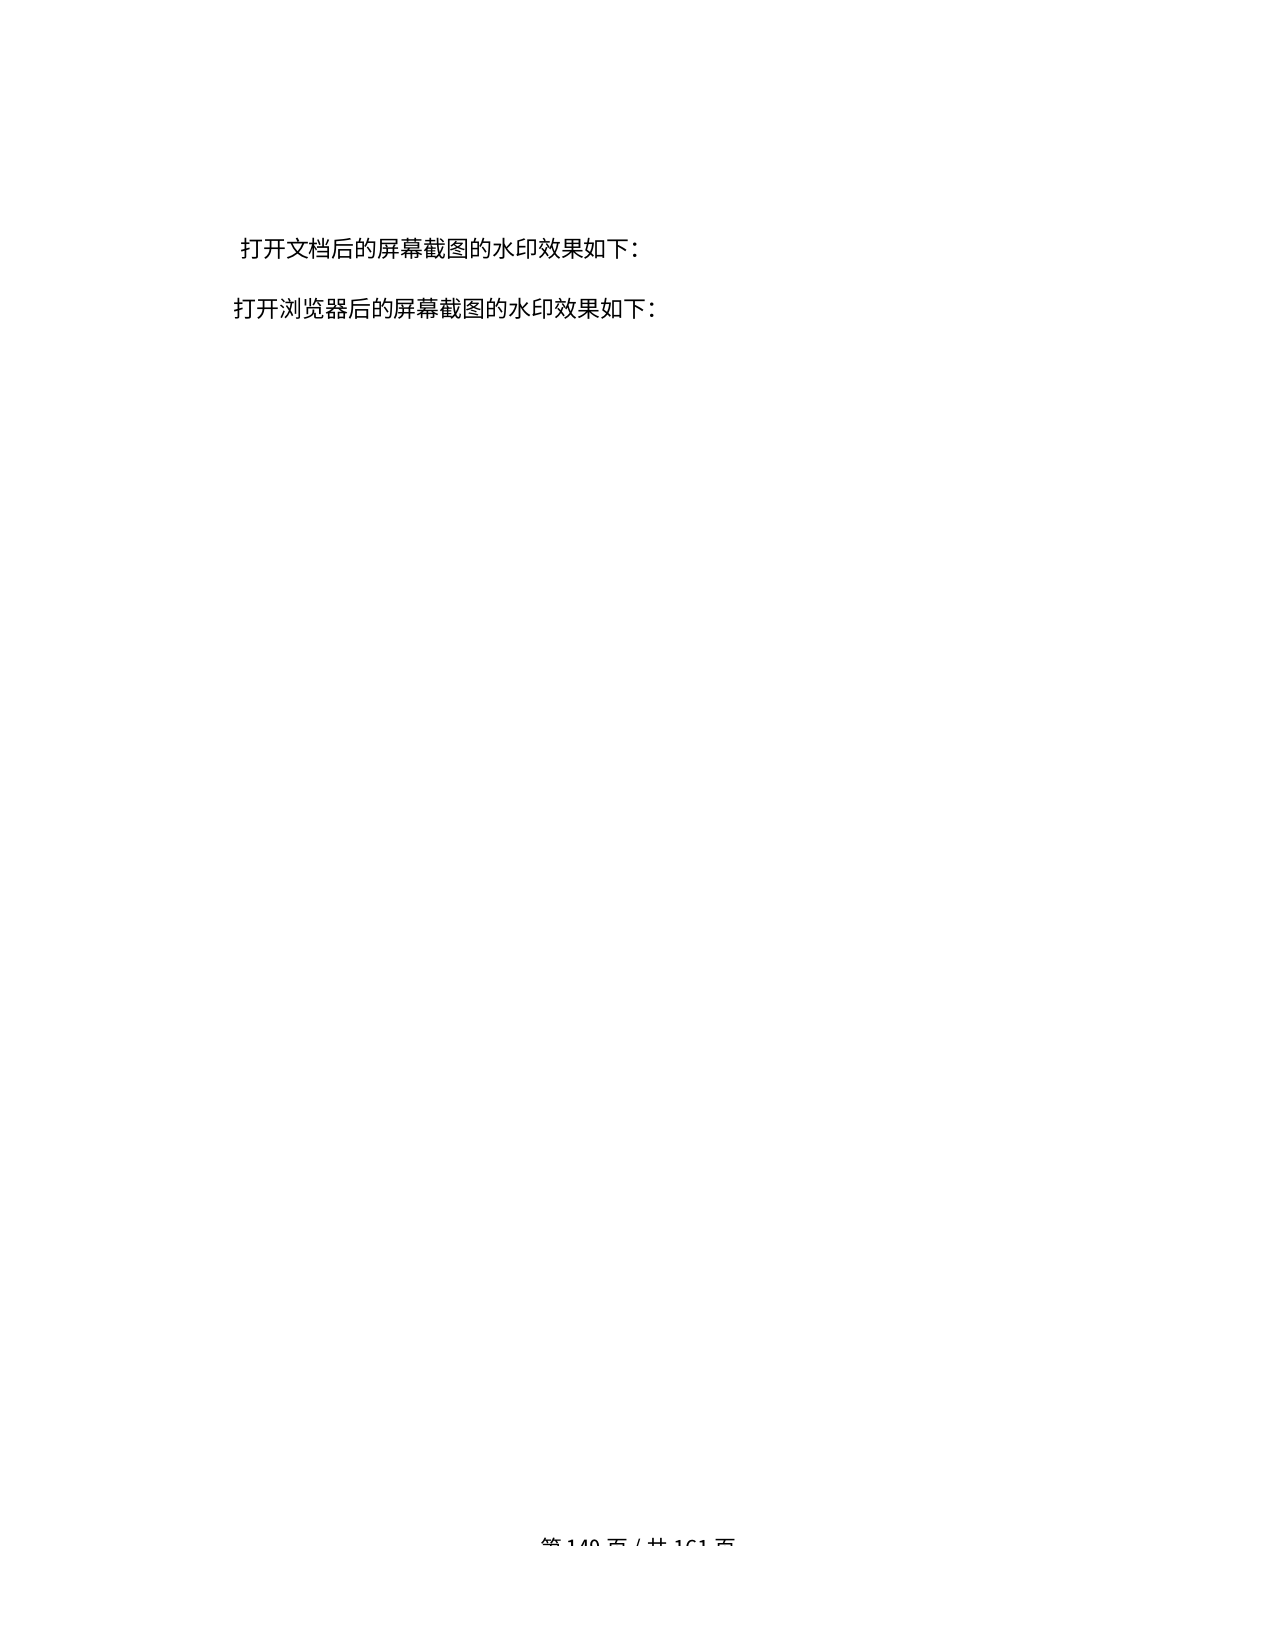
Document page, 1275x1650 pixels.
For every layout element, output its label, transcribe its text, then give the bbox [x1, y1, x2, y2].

text 打开浏览器后的屏幕截图的水印效果如下： [233, 291, 1110, 324]
text 打开文档后的屏幕截图的水印效果如下： [240, 230, 1110, 264]
